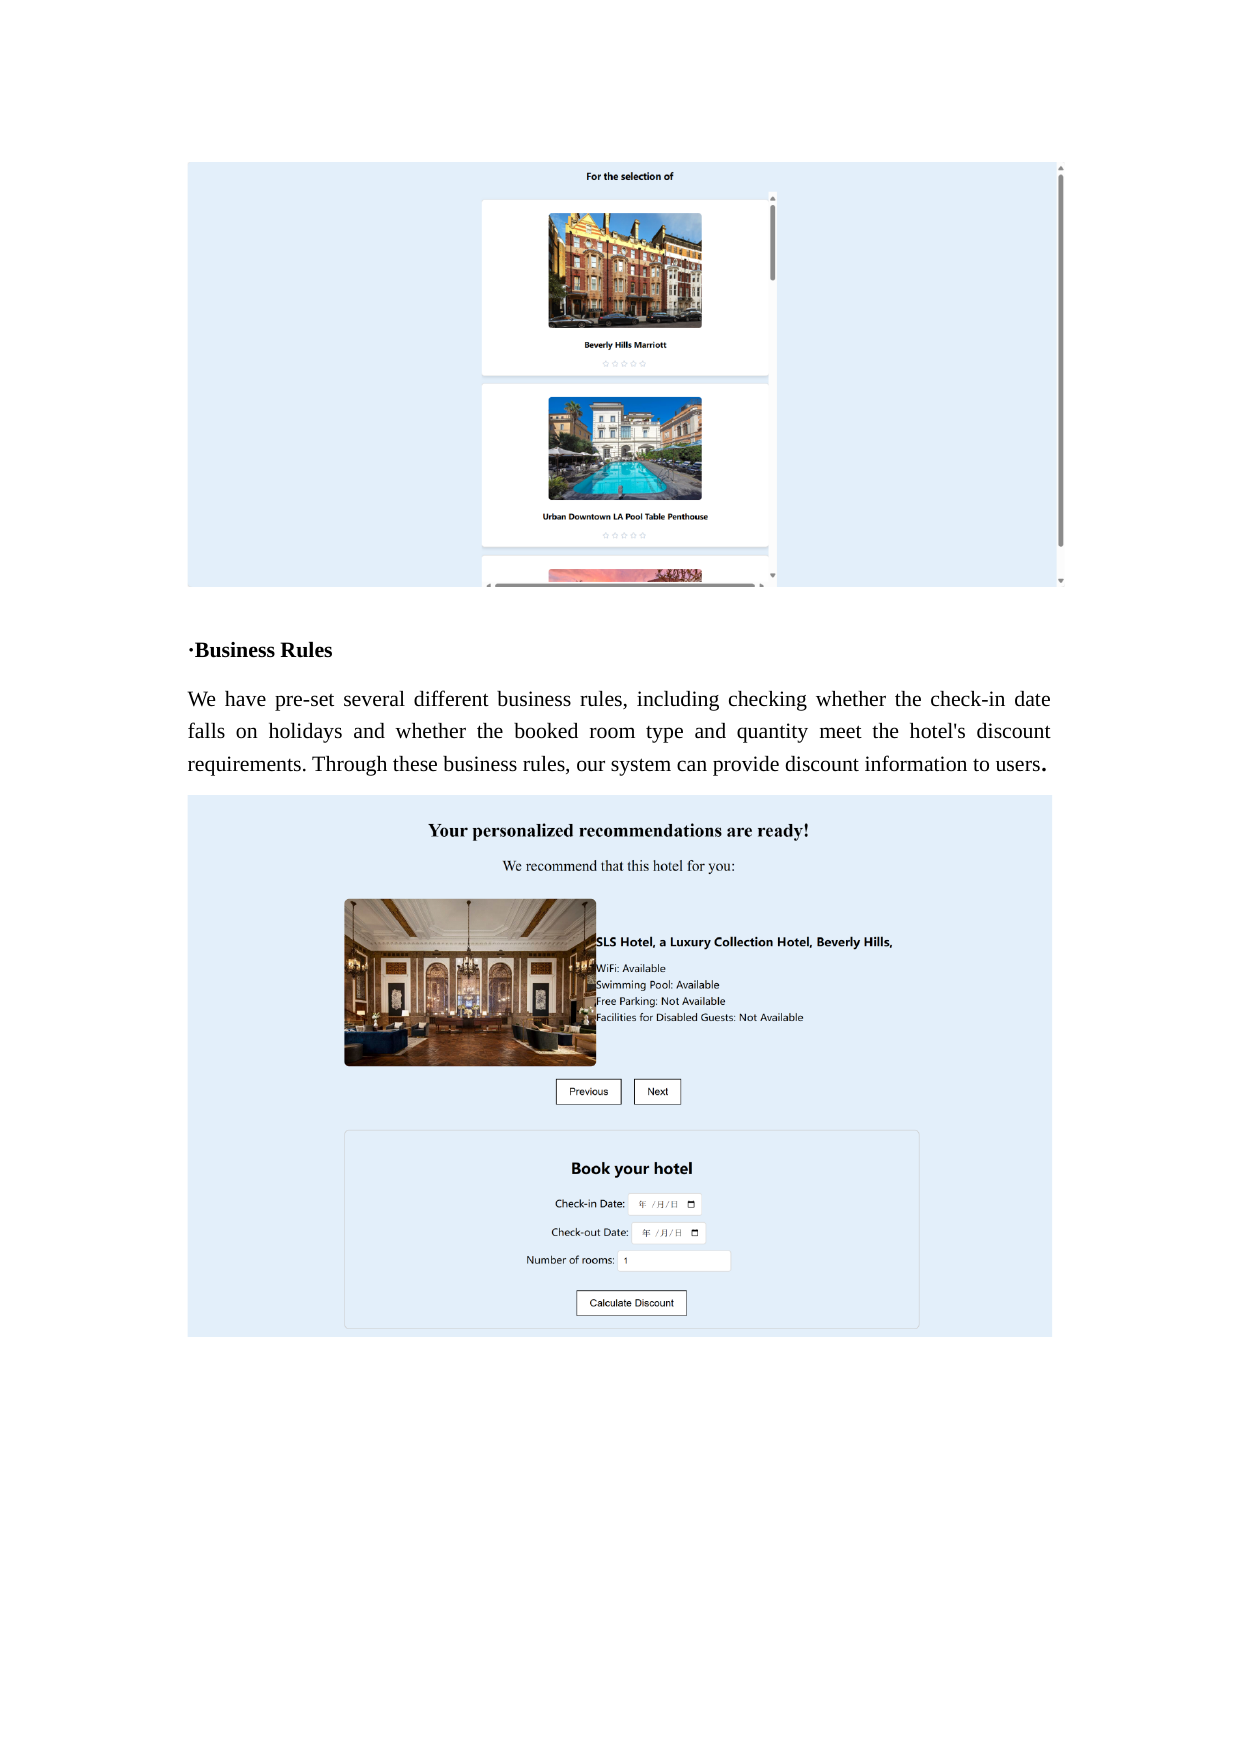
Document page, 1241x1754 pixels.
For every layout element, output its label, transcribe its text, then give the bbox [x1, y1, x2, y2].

text We have pre-set several different business rules, including checking whether the check-in date falls on holidays and whether the booked room type and quantity meet the hotel's discount requirements. Through these business rules, our system can provide discount information to users. [187, 682, 1053, 779]
picture [187, 795, 1053, 1337]
text ·Business Rules [187, 633, 1053, 666]
picture [187, 162, 1065, 587]
